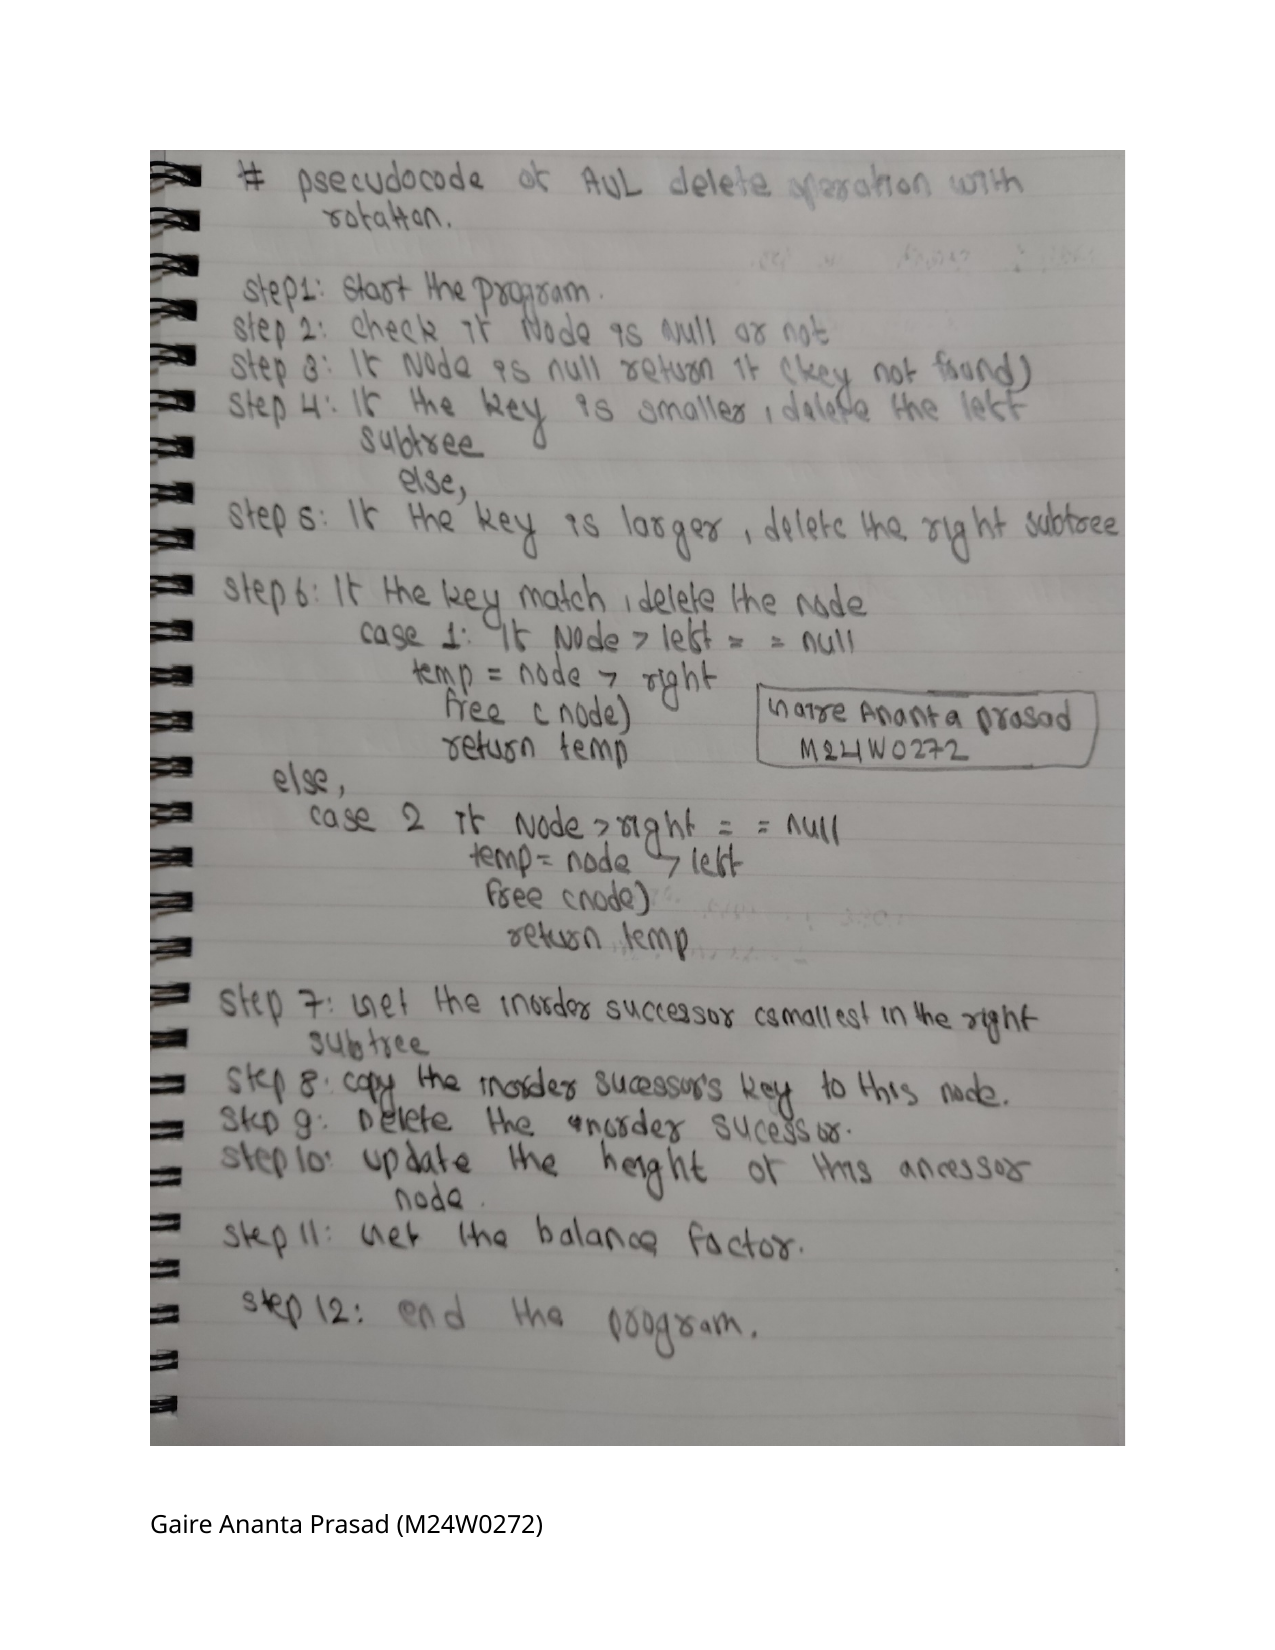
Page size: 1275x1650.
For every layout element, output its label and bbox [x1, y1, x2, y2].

picture [150, 150, 1125, 1446]
